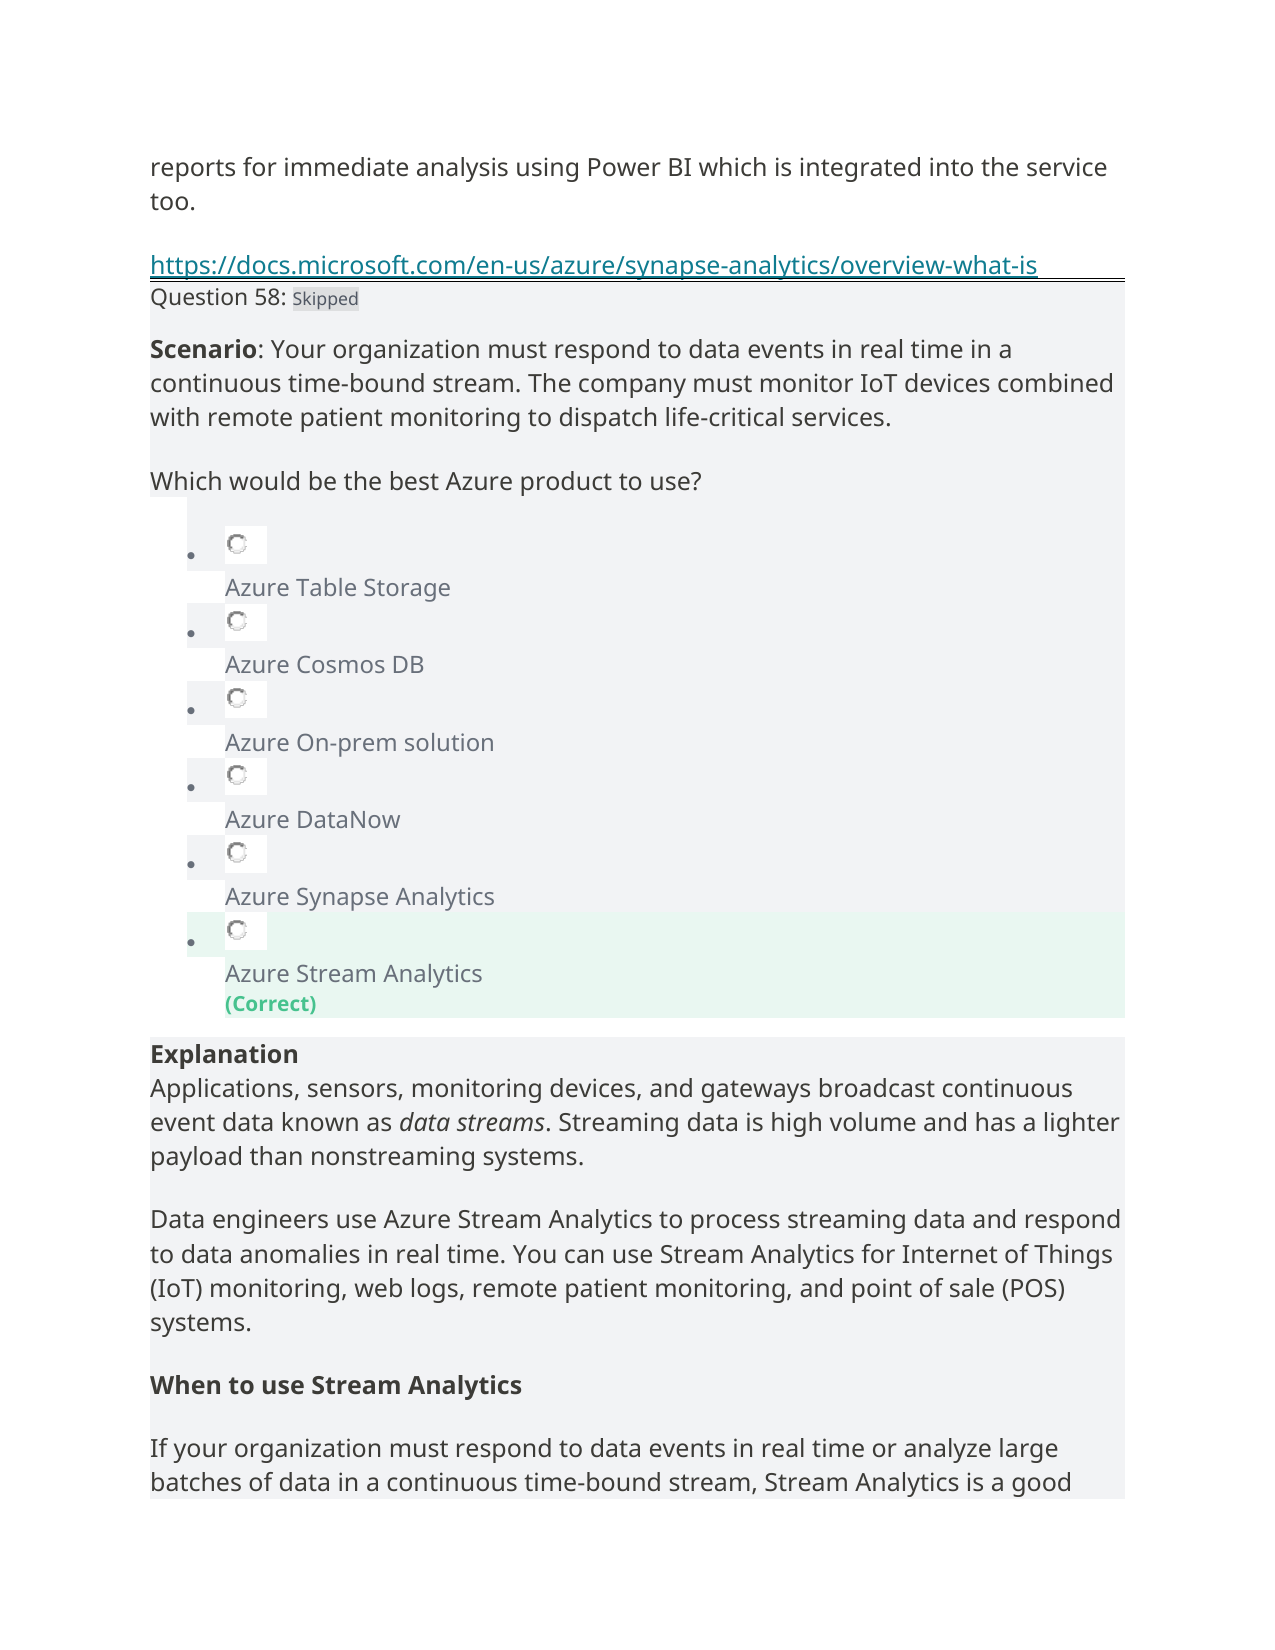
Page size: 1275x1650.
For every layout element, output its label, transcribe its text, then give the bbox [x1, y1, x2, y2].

list ​ [187, 681, 1125, 725]
list ​ [187, 835, 1125, 880]
list ​ [187, 758, 1125, 802]
text Scenario: Your organization must respond to data events in real time in a continuous time-bound stream. The company must monitor IoT devices combined with remote patient monitoring to dispatch life-critical services. [150, 332, 1125, 434]
text When to use Stream Analytics [150, 1368, 1125, 1402]
text Which would be the best Azure product to use? [150, 463, 1125, 497]
text Azure On-prem solution [225, 725, 1125, 758]
text Azure Synapse Analytics [225, 880, 1125, 912]
text Azure DataNow [225, 802, 1125, 835]
text https://docs.microsoft.com/en-us/azure/synapse-analytics/overview-what-is [150, 247, 1125, 278]
list ​ [187, 526, 1125, 571]
text Applications, sensors, monitoring devices, and gateways broadcast continuous event data known as data streams. Streaming data is high volume and has a lighter payload than nonstreaming systems. [150, 1071, 1125, 1173]
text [150, 1431, 1125, 1499]
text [150, 150, 1125, 218]
text Azure Cosmos DB [225, 648, 1125, 681]
text (Correct) [225, 989, 1125, 1018]
list ​ [187, 603, 1125, 648]
text Azure Stream Analytics [225, 957, 1125, 989]
text Question 58: Skipped [150, 282, 1125, 313]
text Data engineers use Azure Stream Analytics to process streaming data and respond to data anomalies in real time. You can use Stream Analytics for Internet of Things (IoT) monitoring, web logs, remote patient monitoring, and point of sale (POS) systems. [150, 1202, 1125, 1338]
list ​ [187, 912, 1125, 957]
text Azure Table Storage [225, 571, 1125, 603]
subtitle Explanation [150, 1037, 1125, 1071]
